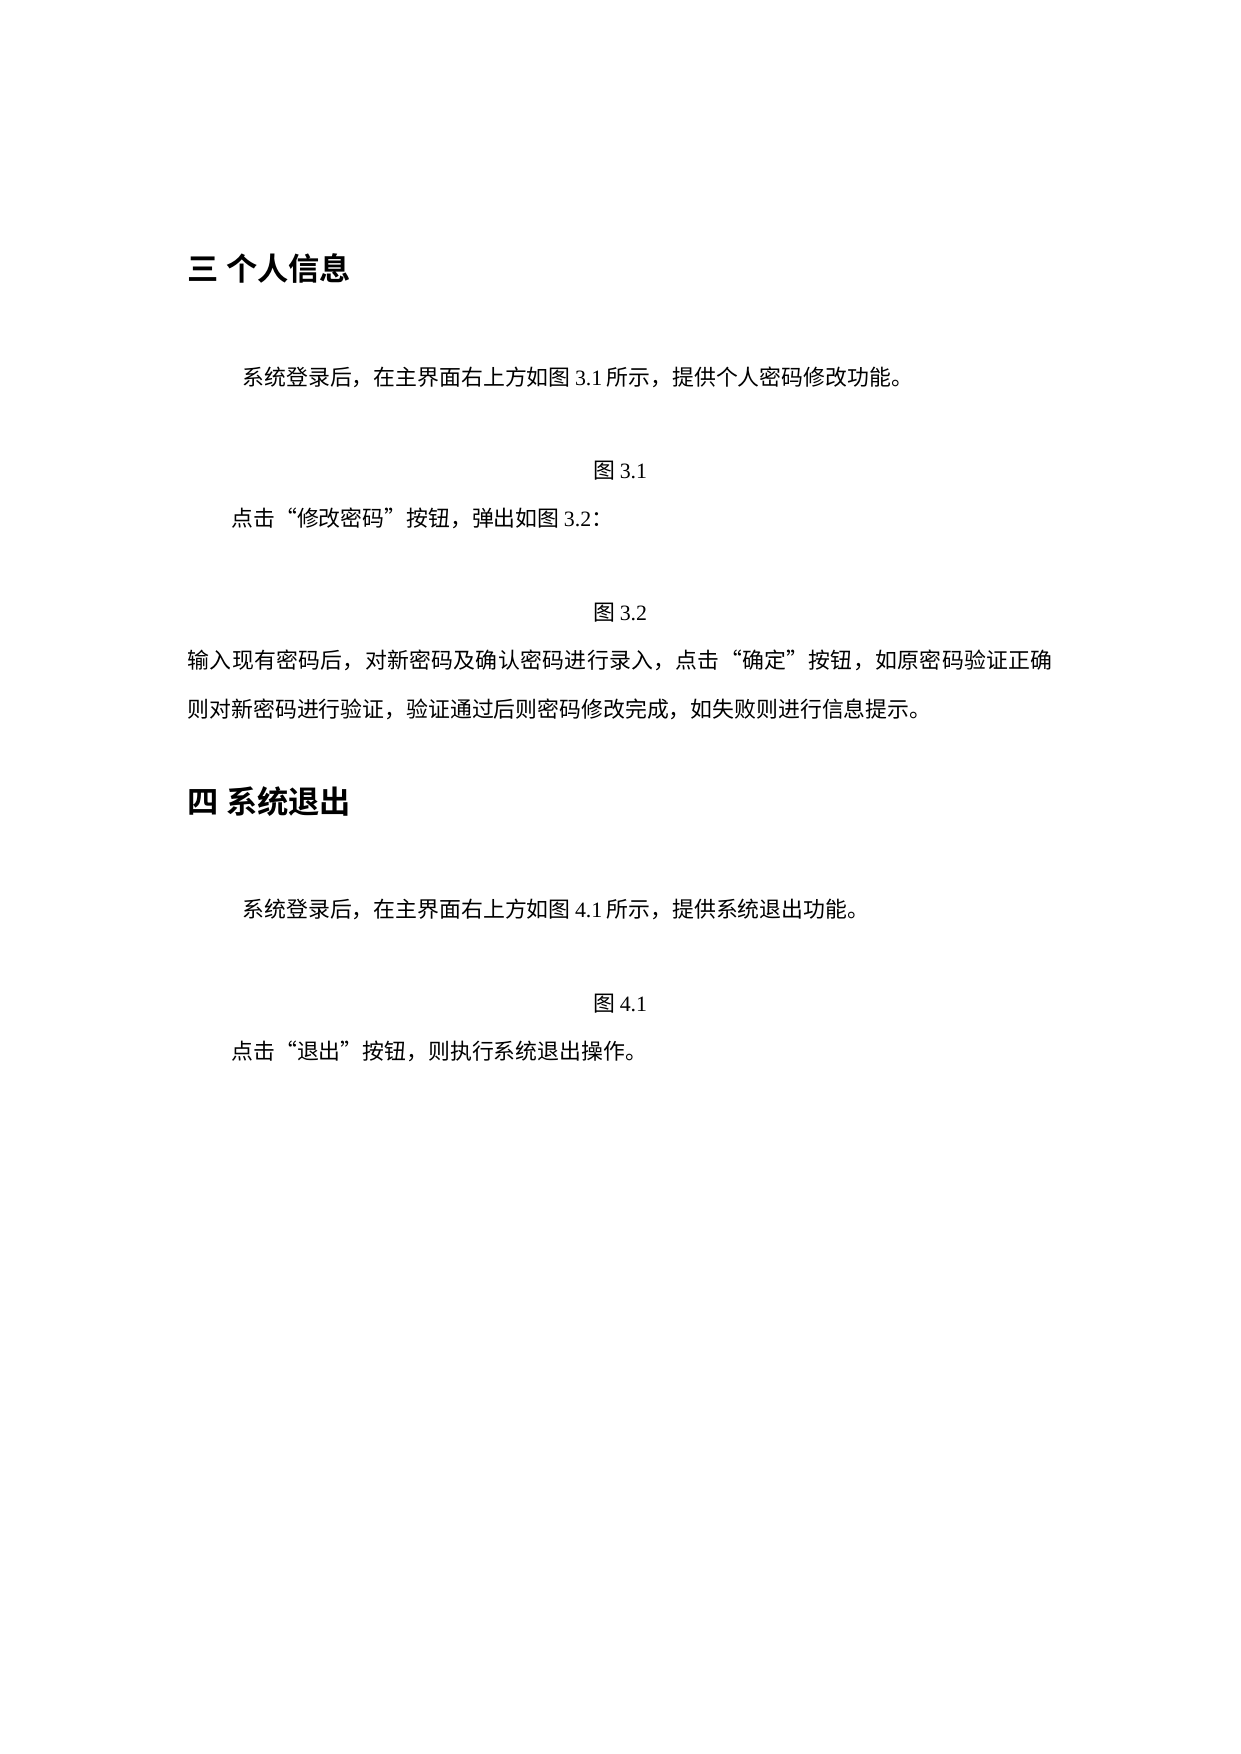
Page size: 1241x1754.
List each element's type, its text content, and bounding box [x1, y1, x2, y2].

text 输入现有密码后，对新密码及确认密码进行录入，点击“确定”按钮，如原密码验证正确，则对新密码进行验证，验证通过后则密码修改完成，如失败则进行信息提示。 [187, 643, 1053, 724]
text 图3.1 [187, 453, 1053, 485]
text 系统登录后，在主界面右上方如图4.1所示，提供系统退出功能。 [198, 892, 1053, 924]
text 图3.2 [187, 594, 1053, 627]
text 图4.1 [187, 985, 1053, 1018]
text 系统登录后，在主界面右上方如图3.1所示，提供个人密码修改功能。 [198, 359, 1053, 392]
subtitle 三 个人信息 [187, 234, 1053, 299]
subtitle 四 系统退出 [187, 767, 1053, 832]
text 点击“退出”按钮，则执行系统退出操作。 [187, 1034, 1053, 1066]
text 点击“修改密码”按钮，弹出如图3.2： [187, 501, 1053, 533]
